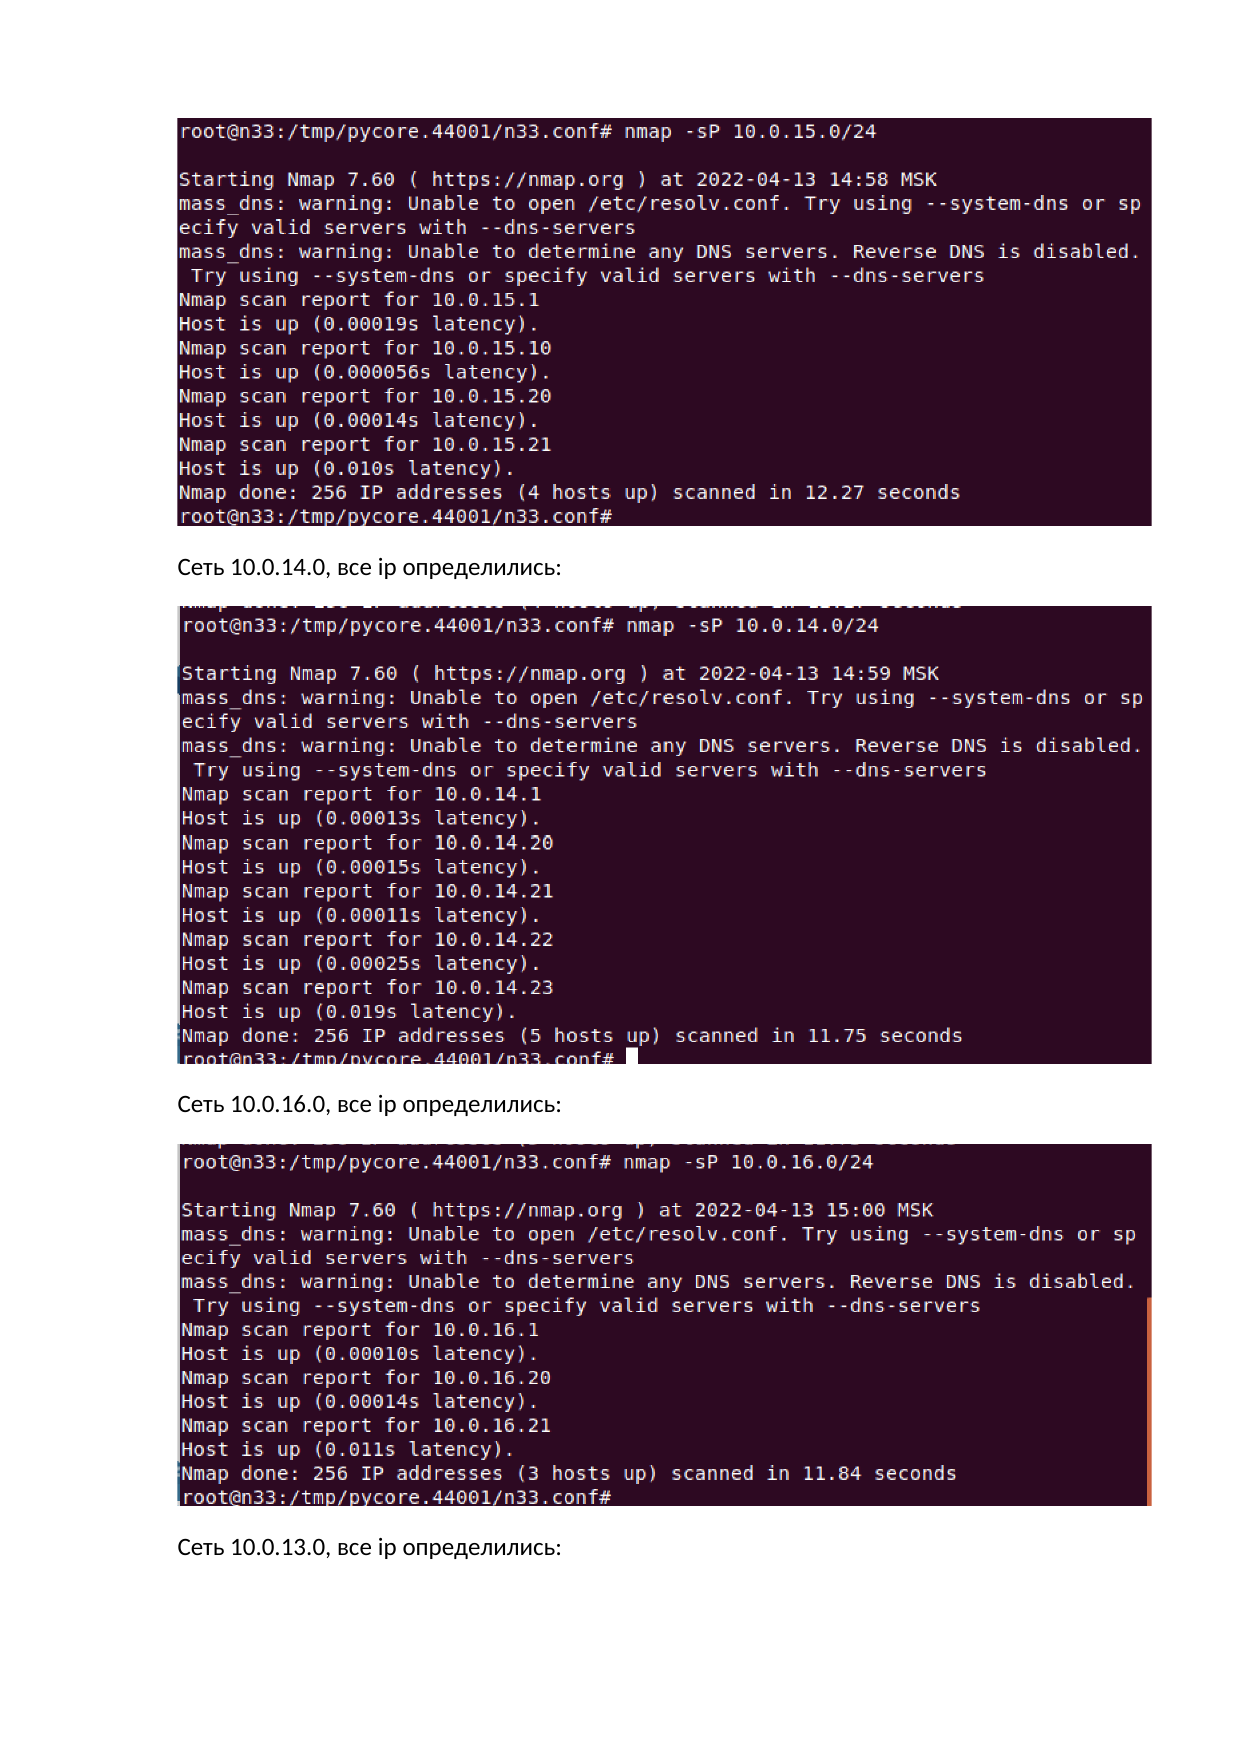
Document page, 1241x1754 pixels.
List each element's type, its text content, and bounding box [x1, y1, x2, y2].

picture [177, 1144, 1152, 1506]
text Сеть 10.0.16.0, все ip определились: [177, 1088, 1152, 1119]
text Сеть 10.0.13.0, все ip определились: [177, 1531, 1152, 1562]
text Сеть 10.0.14.0, все ip определились: [177, 551, 1152, 581]
picture [177, 606, 1152, 1064]
picture [177, 118, 1152, 526]
